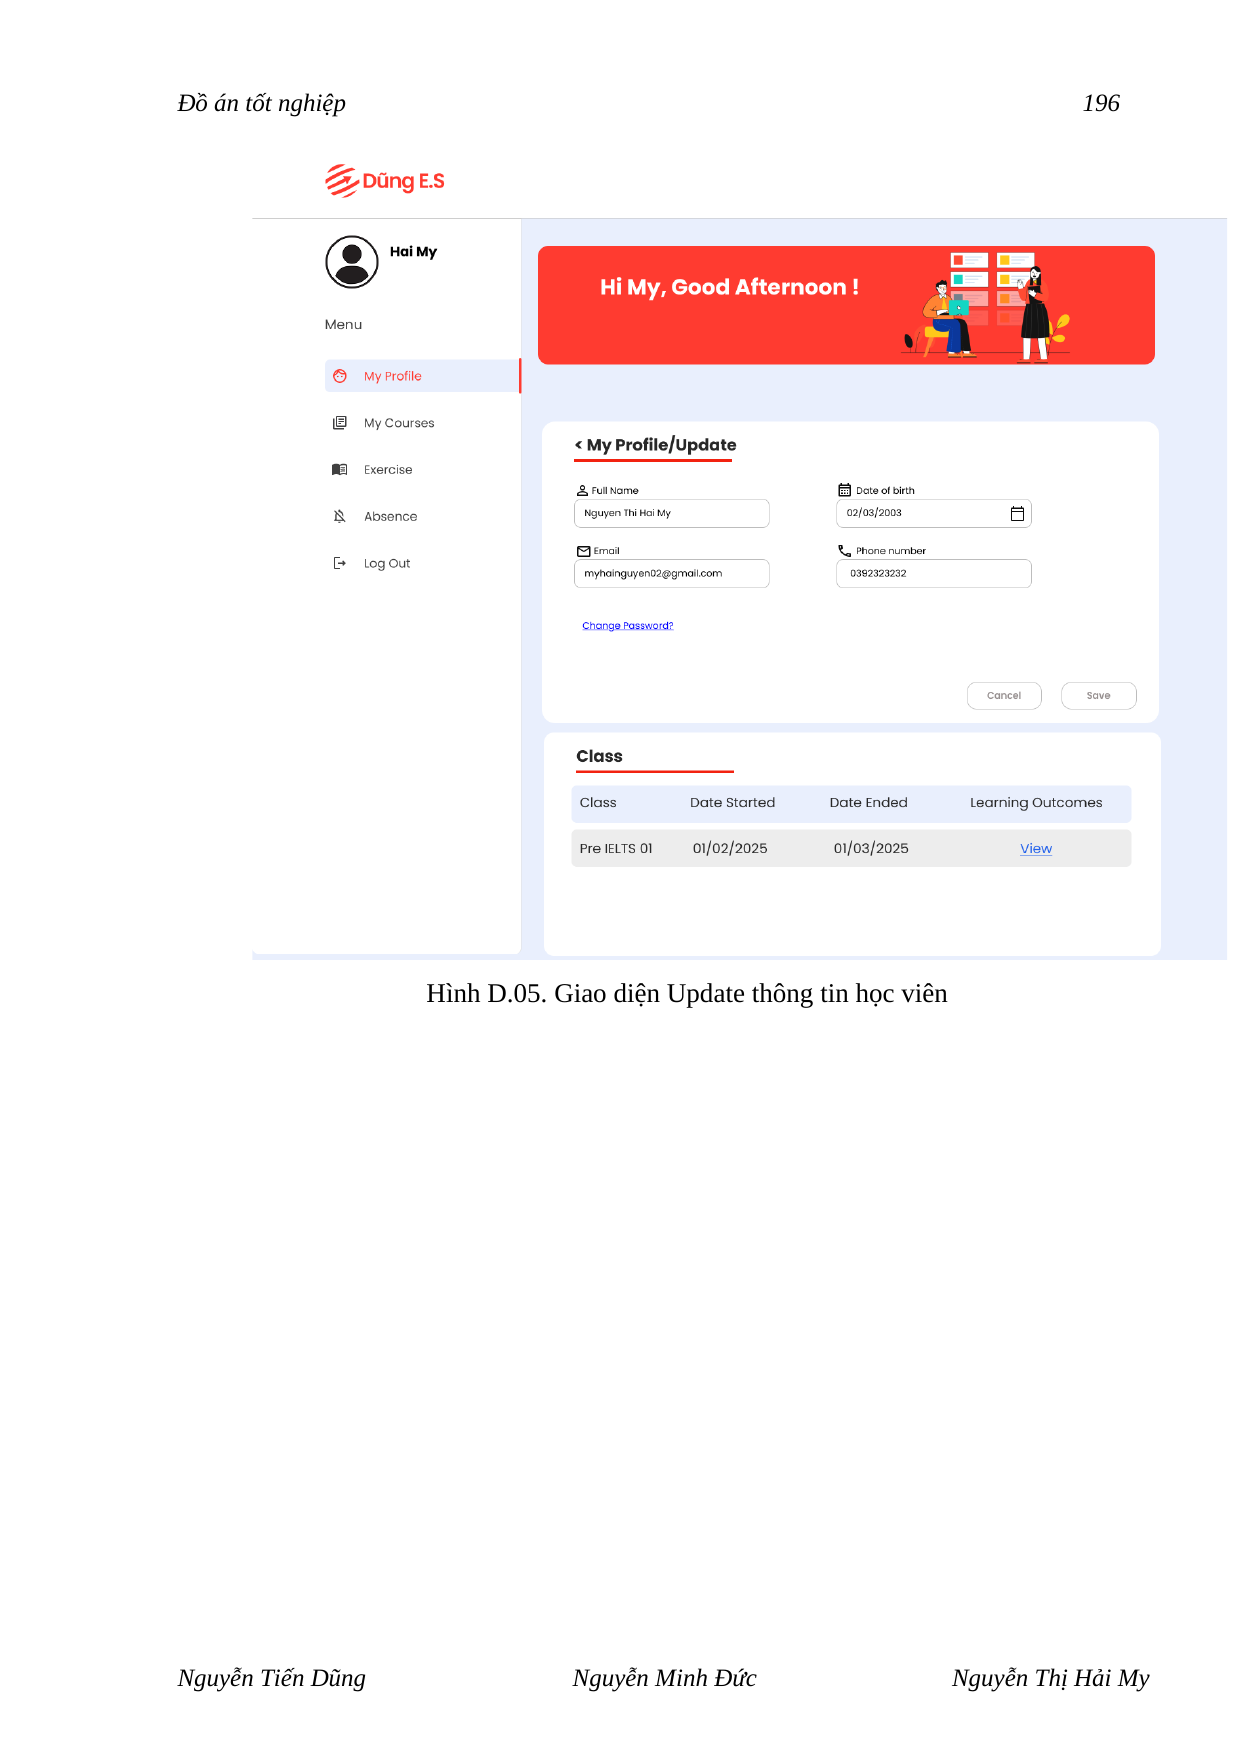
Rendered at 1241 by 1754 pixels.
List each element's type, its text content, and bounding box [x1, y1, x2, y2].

text Hình D.05. Giao diện Update thông tin học viên [252, 977, 1122, 1008]
picture [252, 143, 1228, 960]
